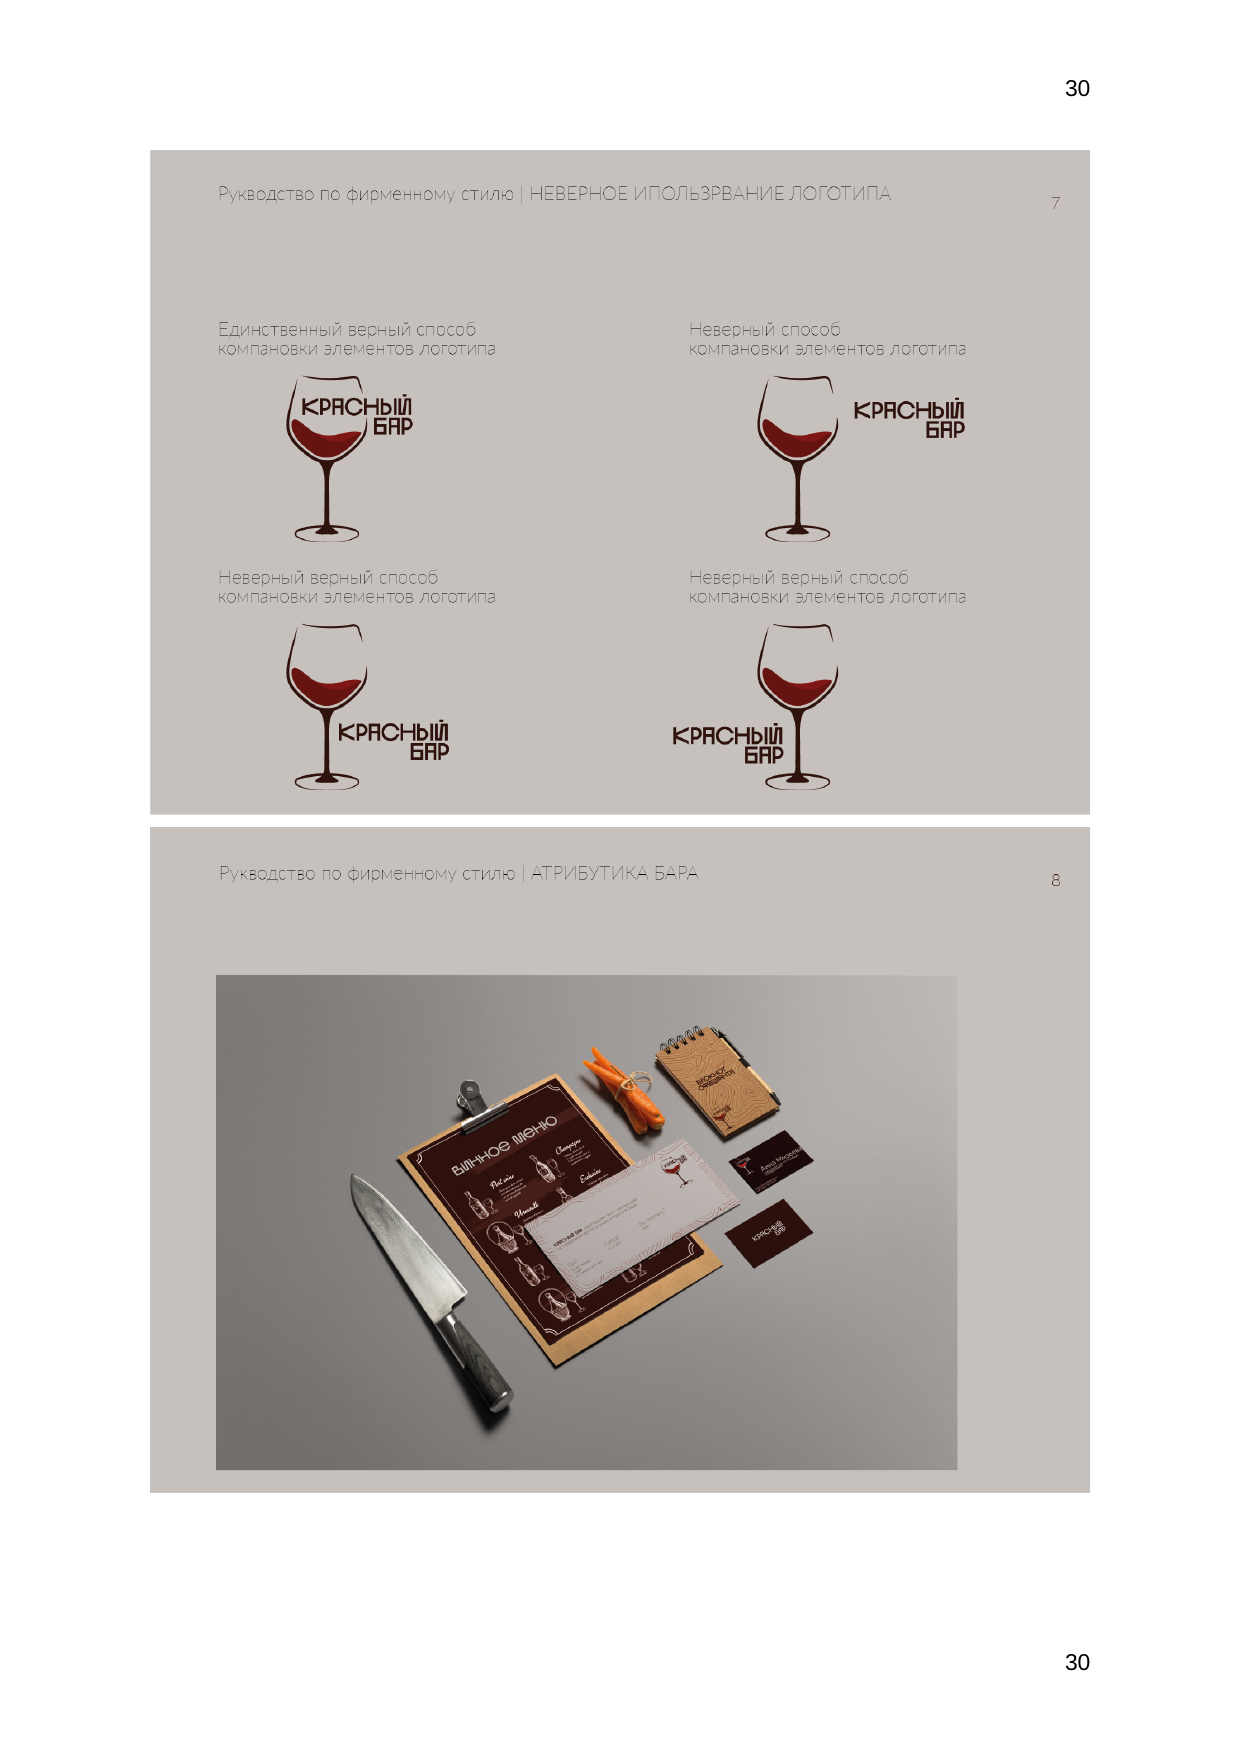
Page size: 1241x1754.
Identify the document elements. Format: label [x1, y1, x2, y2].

picture [150, 150, 1091, 815]
picture [150, 827, 1091, 1493]
